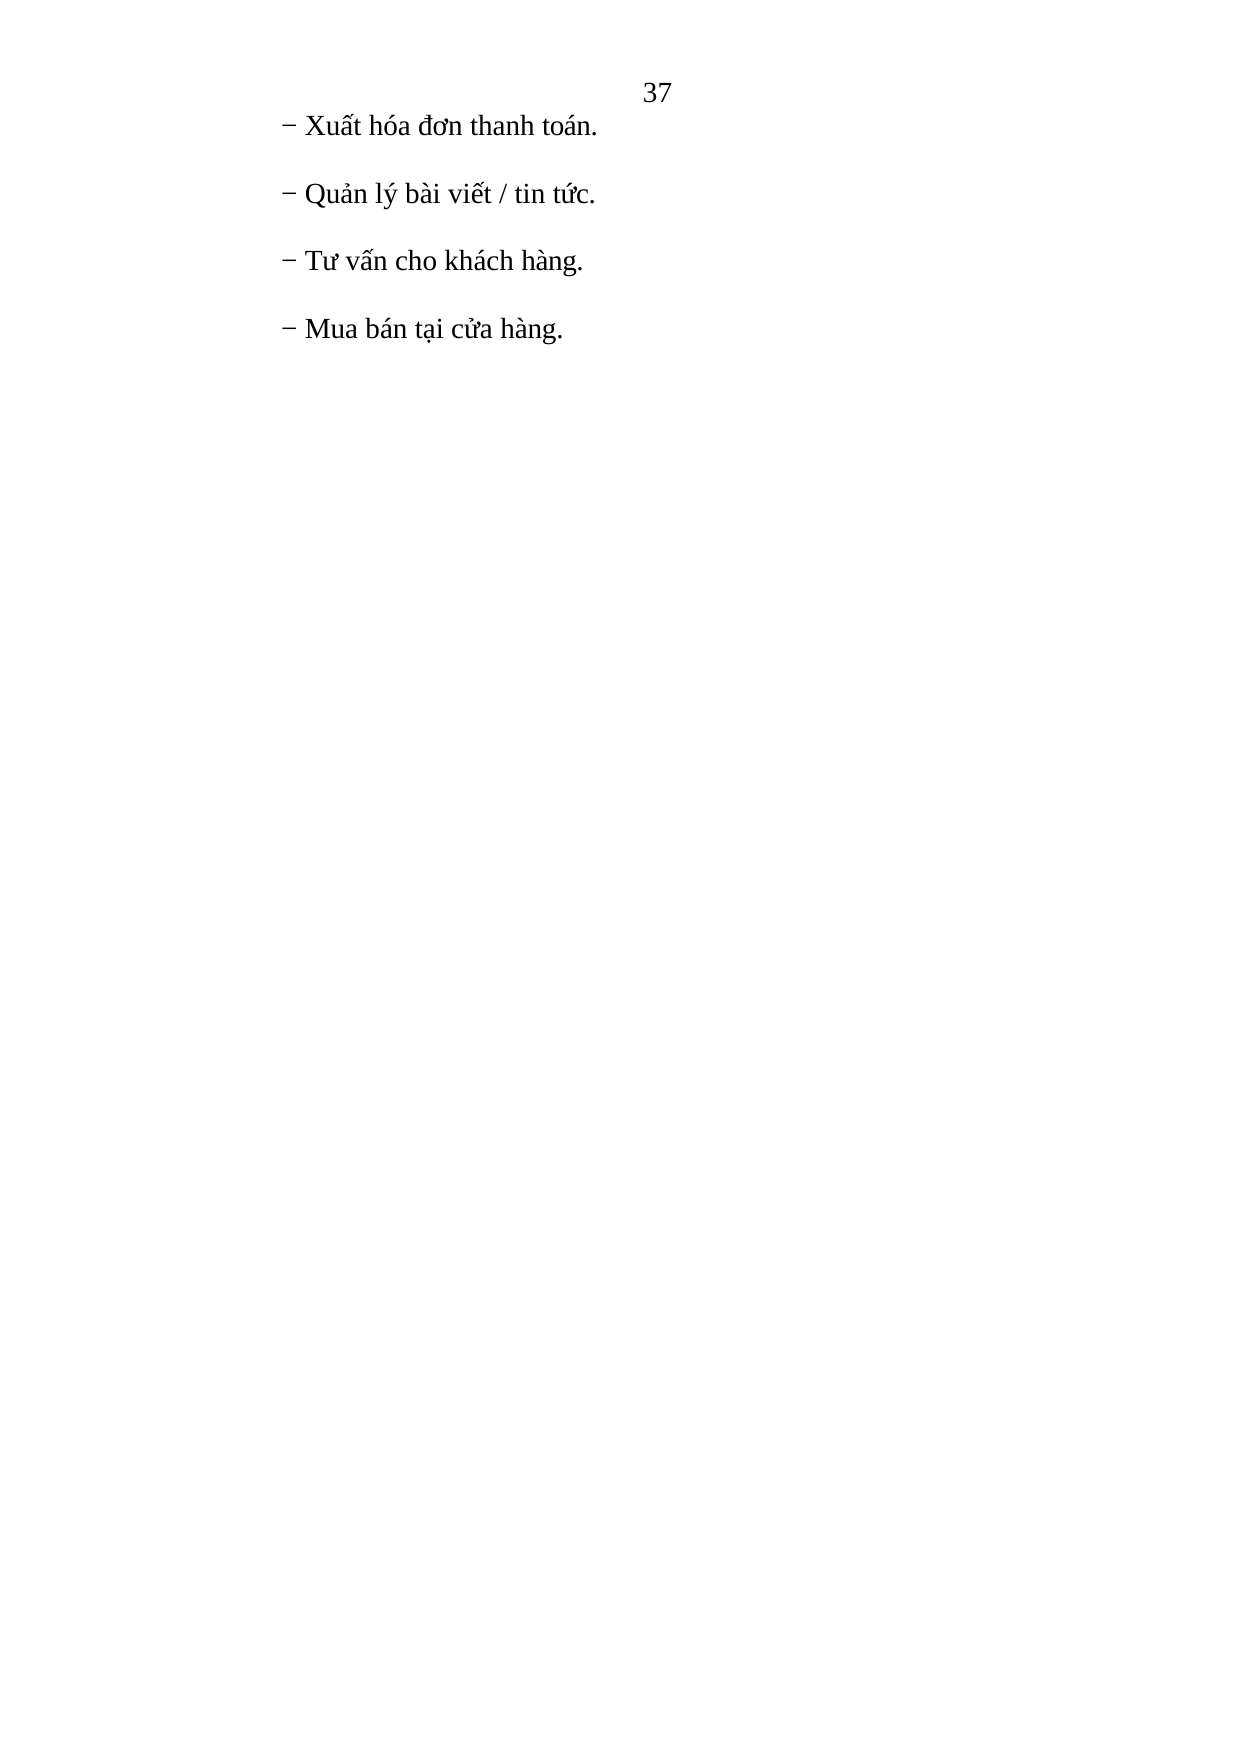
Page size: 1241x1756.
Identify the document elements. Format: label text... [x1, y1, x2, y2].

text − Quản lý bài viết / tin tức. [281, 176, 1137, 209]
text − Tư vấn cho khách hàng. [281, 243, 1137, 277]
text − Xuất hóa đơn thanh toán. [281, 108, 1137, 142]
text − Mua bán tại cửa hàng. [281, 311, 1137, 344]
